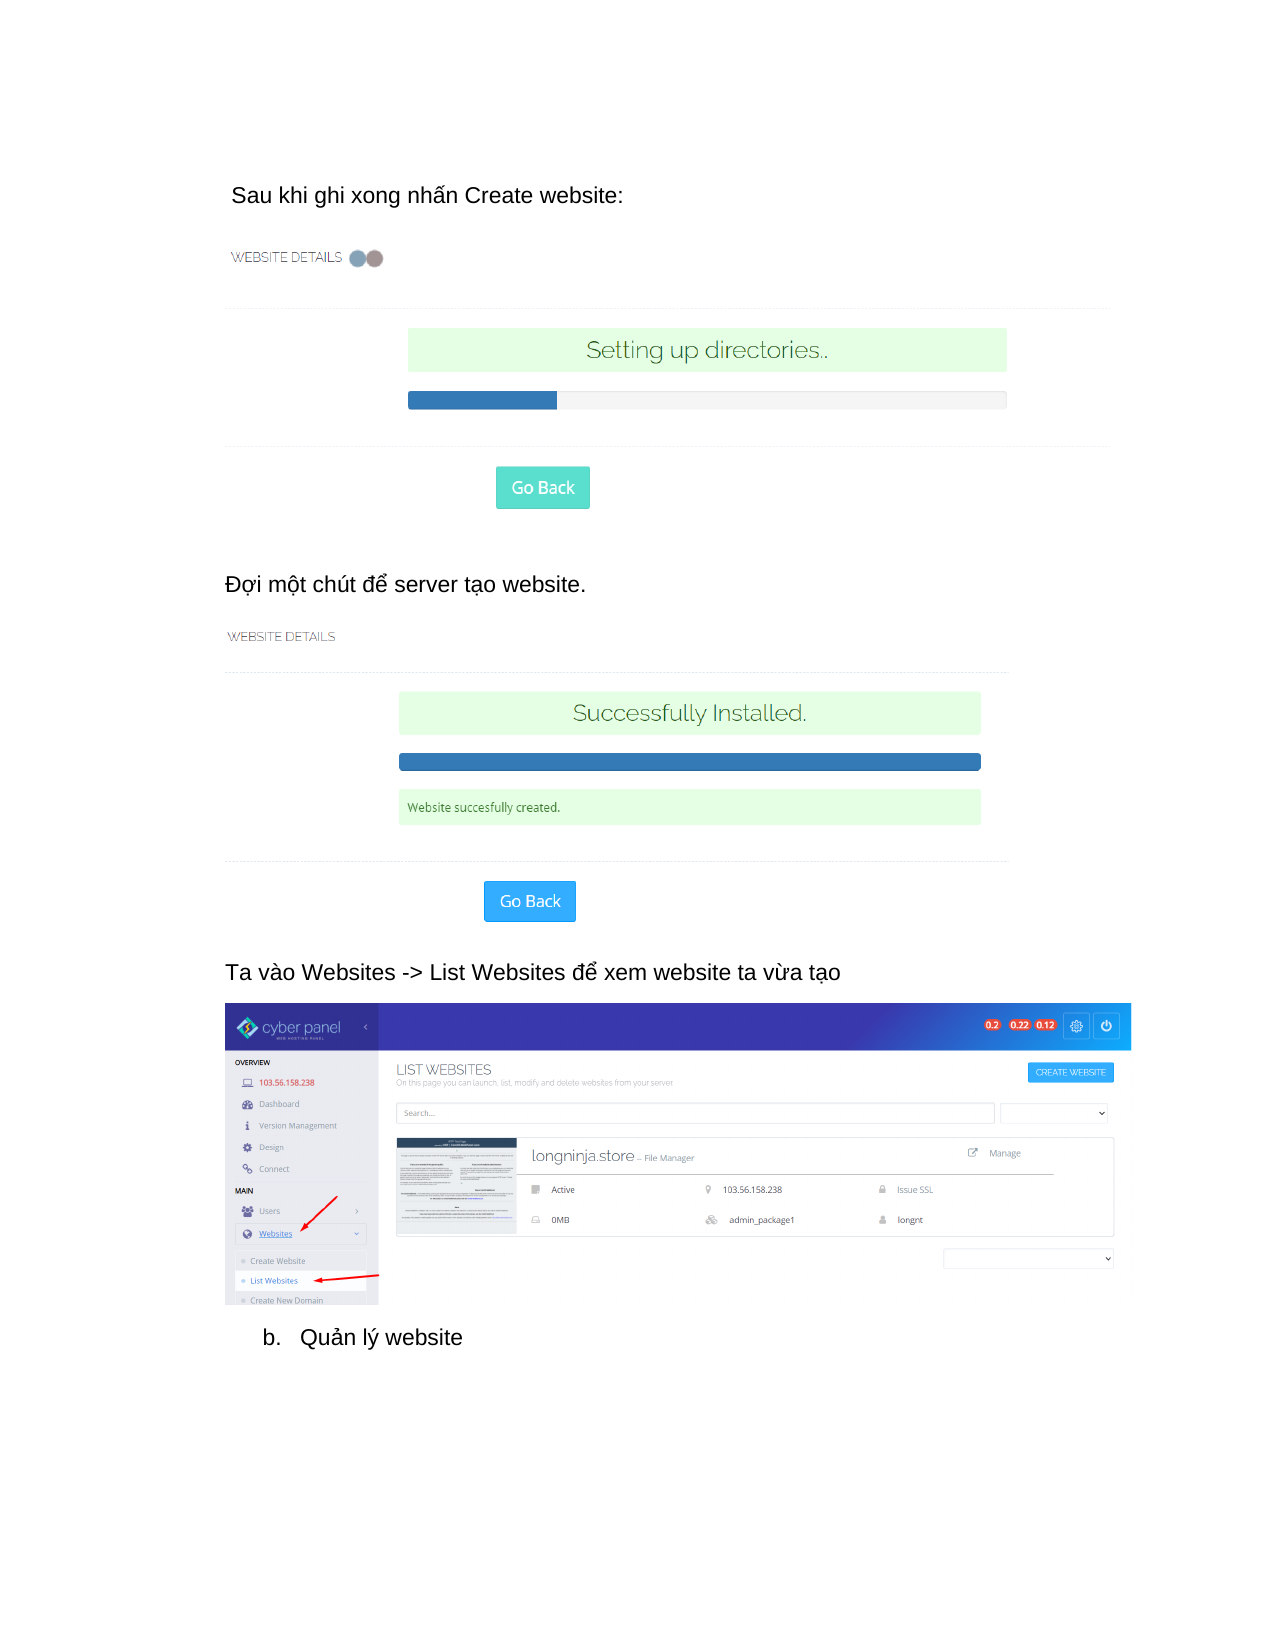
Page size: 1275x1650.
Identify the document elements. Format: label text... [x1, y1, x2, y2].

text Đợi một chút để server tạo website. [225, 571, 1125, 597]
list Quản lý website [262, 1323, 1125, 1350]
picture [225, 615, 1009, 940]
picture [225, 227, 1110, 552]
picture [225, 1003, 1132, 1305]
text Ta vào Websites -> List Websites để xem website ta vừa tạo [225, 959, 1125, 985]
text Sau khi ghi xong nhấn Create website: [225, 150, 1125, 208]
